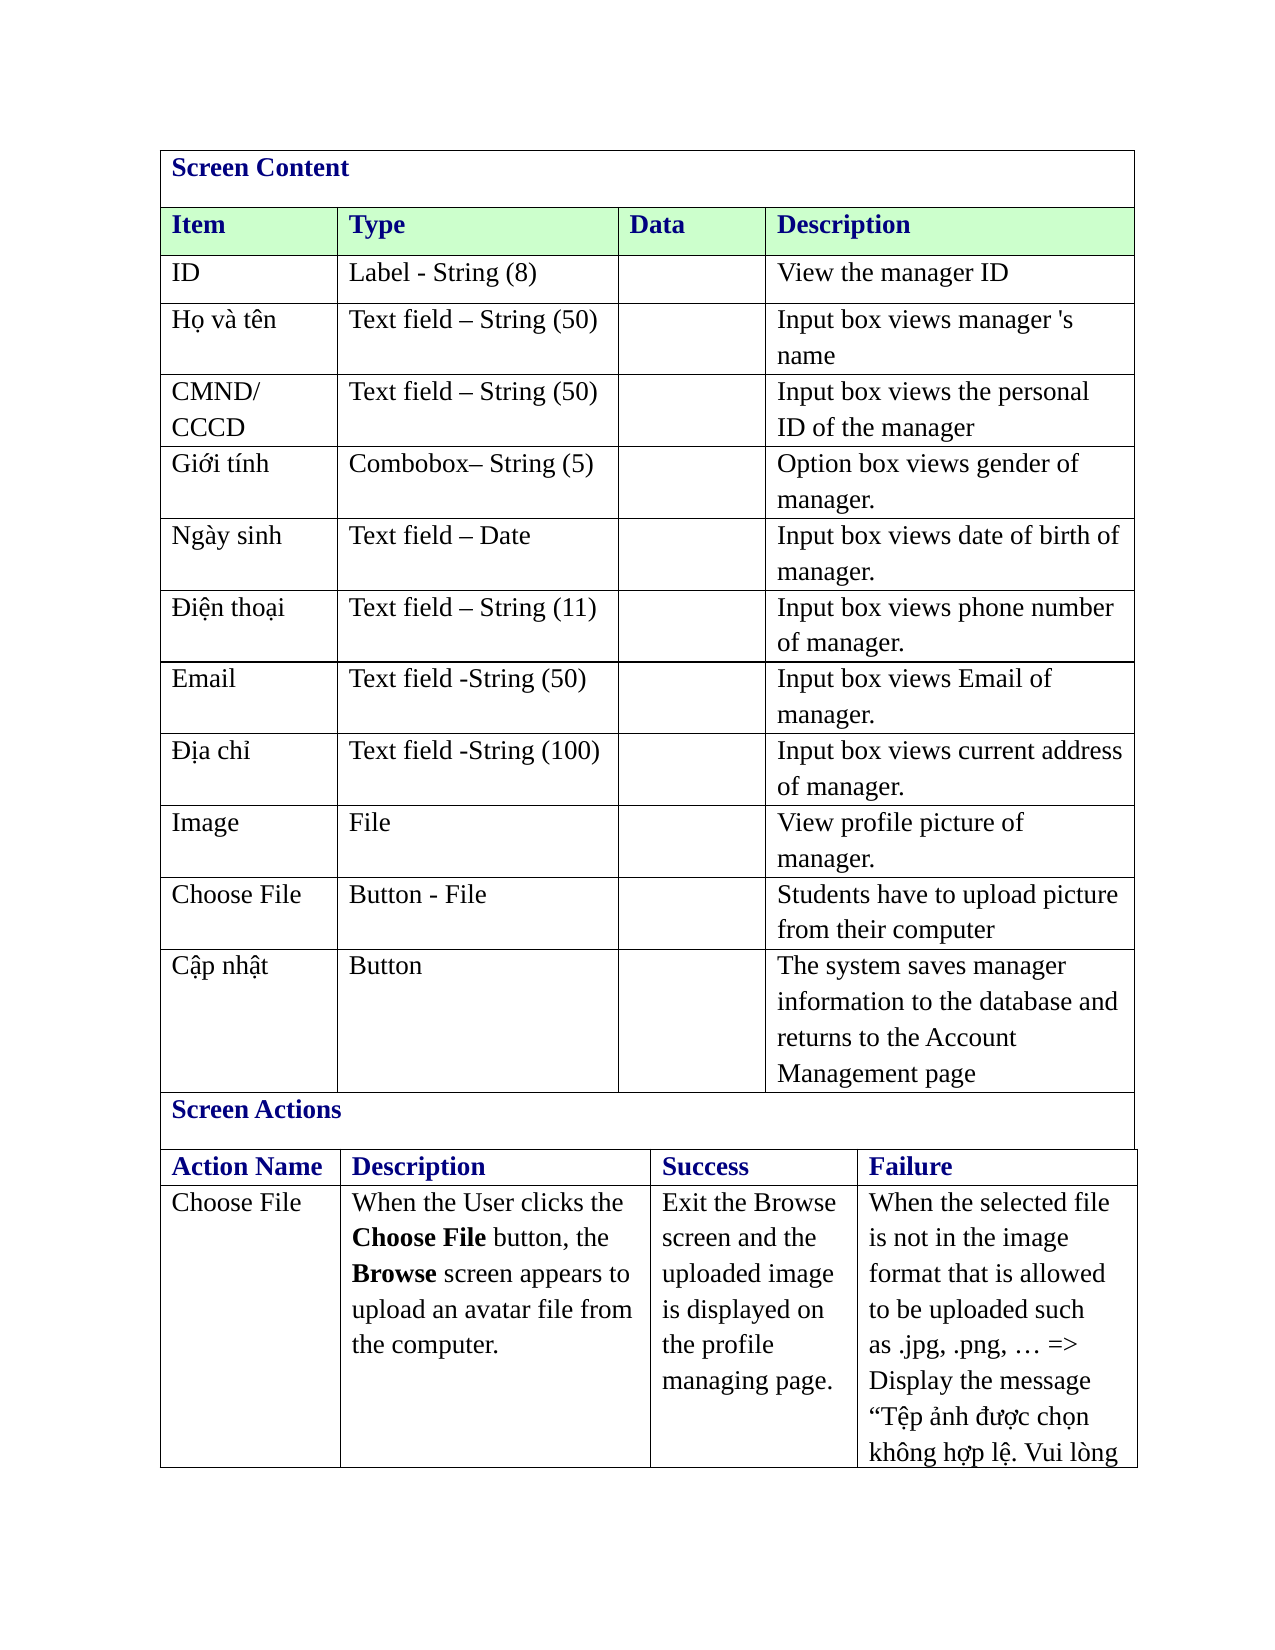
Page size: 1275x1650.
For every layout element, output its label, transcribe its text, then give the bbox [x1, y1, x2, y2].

table_cell [619, 519, 765, 589]
table_cell [619, 806, 765, 877]
table_cell [619, 375, 765, 446]
table_cell [619, 950, 765, 1092]
table_cell Text field – String (11) [338, 591, 618, 661]
table_cell ID [161, 256, 337, 302]
table_cell Text field – String (50) [338, 375, 618, 446]
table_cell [341, 1186, 650, 1467]
table_cell Điện thoại [161, 591, 337, 661]
table_cell Giới tính [161, 447, 337, 518]
table_cell [619, 256, 765, 302]
table_cell Data [619, 208, 765, 255]
table_cell [619, 591, 765, 661]
table_cell Input box views date of birth of manager. [766, 519, 1134, 589]
table_cell Text field -String (100) [338, 734, 618, 805]
table_cell Text field – Date [338, 519, 618, 589]
table_cell Screen Content [161, 151, 1134, 207]
table_cell File [338, 806, 618, 877]
table_cell [619, 663, 765, 733]
table_cell Ngày sinh [161, 519, 337, 589]
table_cell Input box views the personal ID of the manager [766, 375, 1134, 446]
table_cell Button [338, 950, 618, 1092]
table_cell Description [341, 1150, 650, 1184]
table_cell The system saves manager information to the database and returns to the Account Management page [766, 950, 1134, 1092]
table_cell Failure [858, 1150, 1137, 1184]
table_cell Cập nhật [161, 950, 337, 1092]
table_cell Choose File [161, 1186, 340, 1467]
table_cell Text field – String (50) [338, 304, 618, 374]
table_cell Description [766, 208, 1134, 255]
table_cell Input box views phone number of manager. [766, 591, 1134, 661]
table_cell Text field -String (50) [338, 663, 618, 733]
table_cell [619, 447, 765, 518]
table_cell Họ và tên [161, 304, 337, 374]
table_cell Success [651, 1150, 857, 1184]
table_cell View profile picture of manager. [766, 806, 1134, 877]
table_cell Input box views Email of manager. [766, 663, 1134, 733]
table_cell Option box views gender of manager. [766, 447, 1134, 518]
table_cell [619, 878, 765, 948]
table_cell Input box views manager 's name [766, 304, 1134, 374]
table_cell Input box views current address of manager. [766, 734, 1134, 805]
table_cell View the manager ID [766, 256, 1134, 302]
table_cell Email [161, 663, 337, 733]
table_cell Action Name [161, 1150, 340, 1184]
table_cell [619, 304, 765, 374]
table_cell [651, 1186, 857, 1467]
table_cell Image [161, 806, 337, 877]
table_cell Combobox– String (5) [338, 447, 618, 518]
table_cell CMND/ CCCD [161, 375, 337, 446]
table_cell Type [338, 208, 618, 255]
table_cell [858, 1186, 1137, 1467]
table_cell Choose File [161, 878, 337, 948]
table_cell Button - File [338, 878, 618, 948]
table_cell [619, 734, 765, 805]
table_cell Screen Actions [161, 1093, 1134, 1148]
table_cell Students have to upload picture from their computer [766, 878, 1134, 948]
table_cell Item [161, 208, 337, 255]
table_cell Label - String (8) [338, 256, 618, 302]
table_cell Địa chỉ [161, 734, 337, 805]
